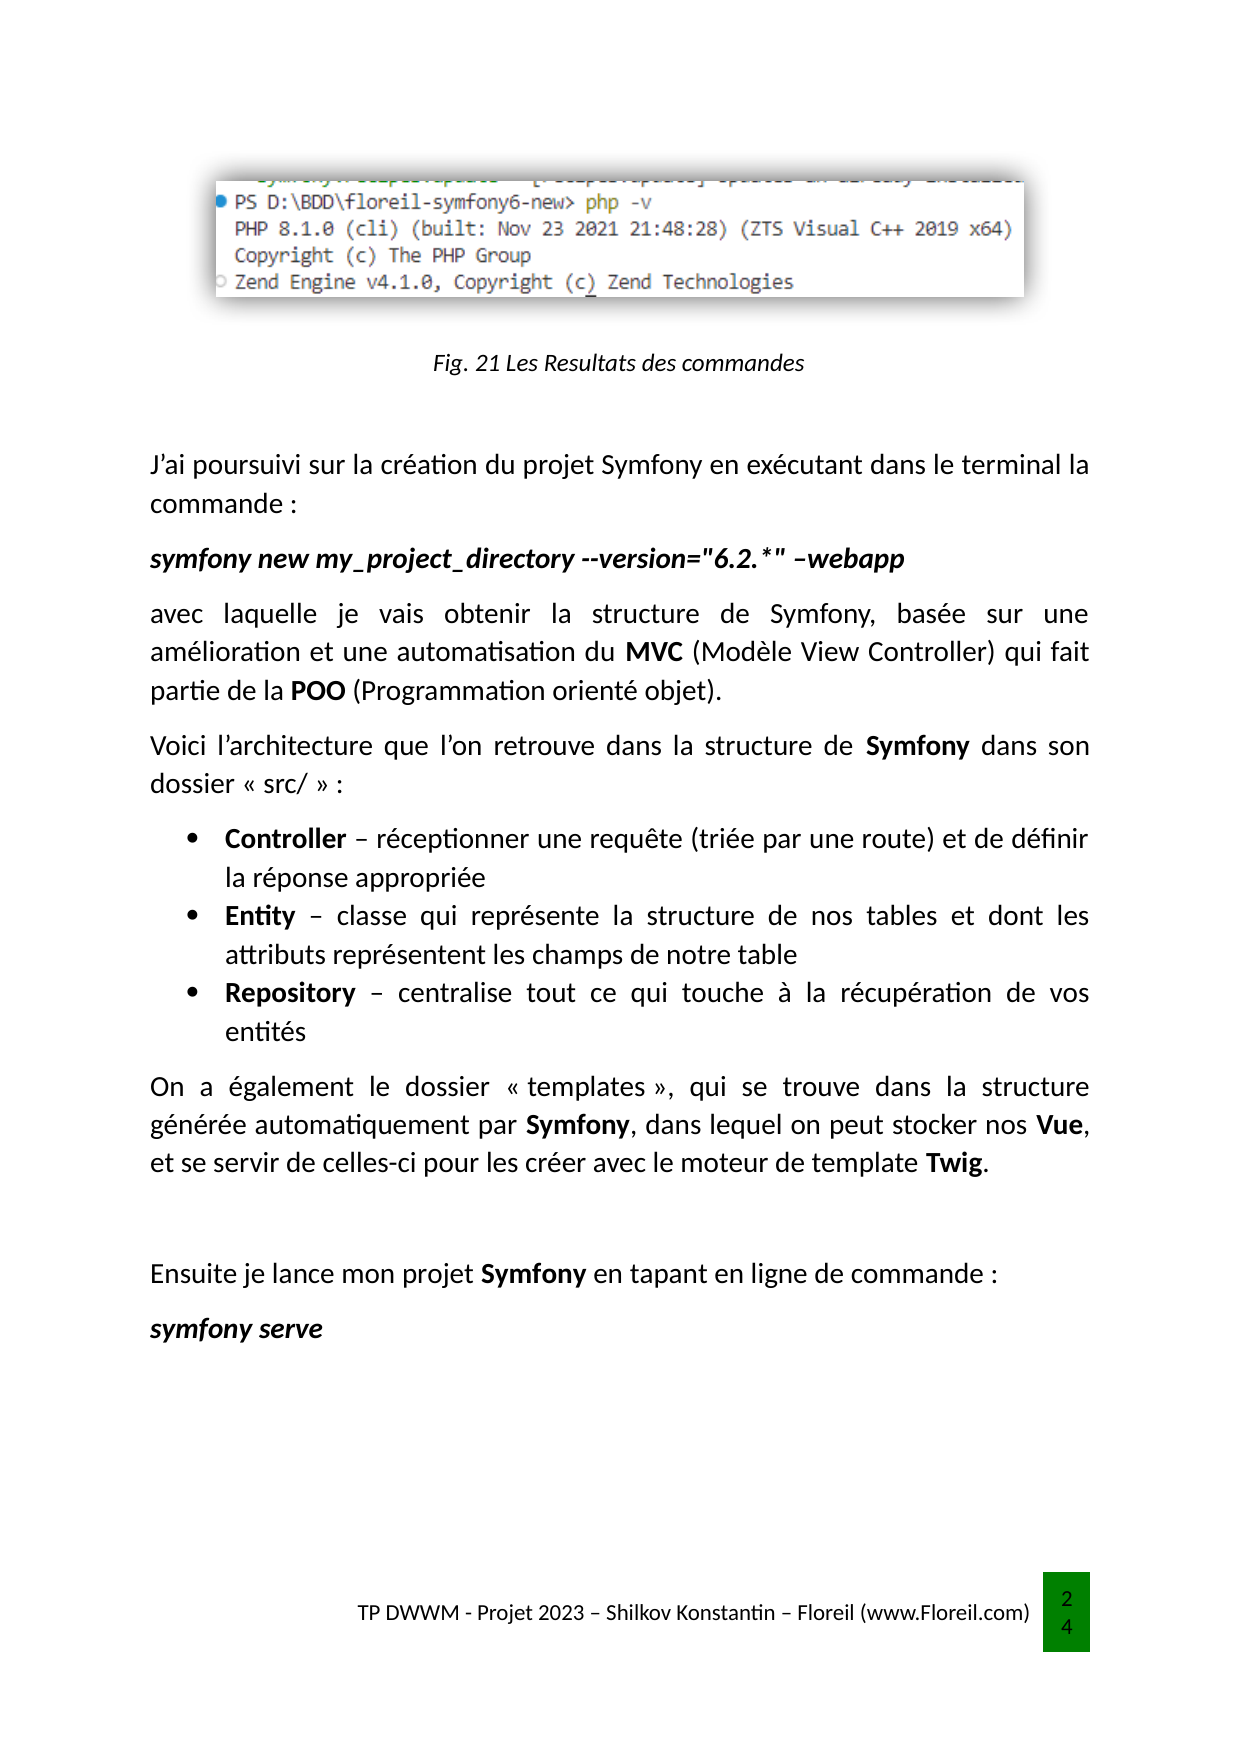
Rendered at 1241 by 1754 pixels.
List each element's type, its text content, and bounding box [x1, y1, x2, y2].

list Repository – centralise tout ce qui touche à la récupération de vos entités [187, 974, 1090, 1048]
text Fig. 21 Les Resultats des commandes [150, 347, 1090, 378]
text symfony new my_project_directory --version="6.2.*" –webapp [150, 540, 1090, 575]
list Controller – réceptionner une requête (triée par une route) et de définir la réponse appropriée [187, 820, 1090, 894]
text J’ai poursuivi sur la création du projet Symfony en exécutant dans le terminal la commande : [150, 446, 1090, 520]
text avec laquelle je vais obtenir la structure de Symfony, basée sur une amélioration et une automatisation du MVC (Modèle View Controller) qui fait partie de la POO (Programmation orienté objet). [150, 595, 1090, 707]
text Ensuite je lance mon projet Symfony en tapant en ligne de commande : [150, 1255, 1090, 1290]
list Entity – classe qui représente la structure de nos tables et dont les attributs représentent les champs de notre table [187, 897, 1090, 971]
text symfony serve [150, 1310, 1090, 1346]
text On a également le dossier « templates », qui se trouve dans la structure générée automatiquement par Symfony, dans lequel on peut stocker nos Vue, et se servir de celles-ci pour les créer avec le moteur de template Twig. [150, 1068, 1090, 1180]
picture [216, 181, 1024, 297]
text Voici l’architecture que l’on retrouve dans la structure de Symfony dans son dossier « src/ » : [150, 727, 1090, 801]
